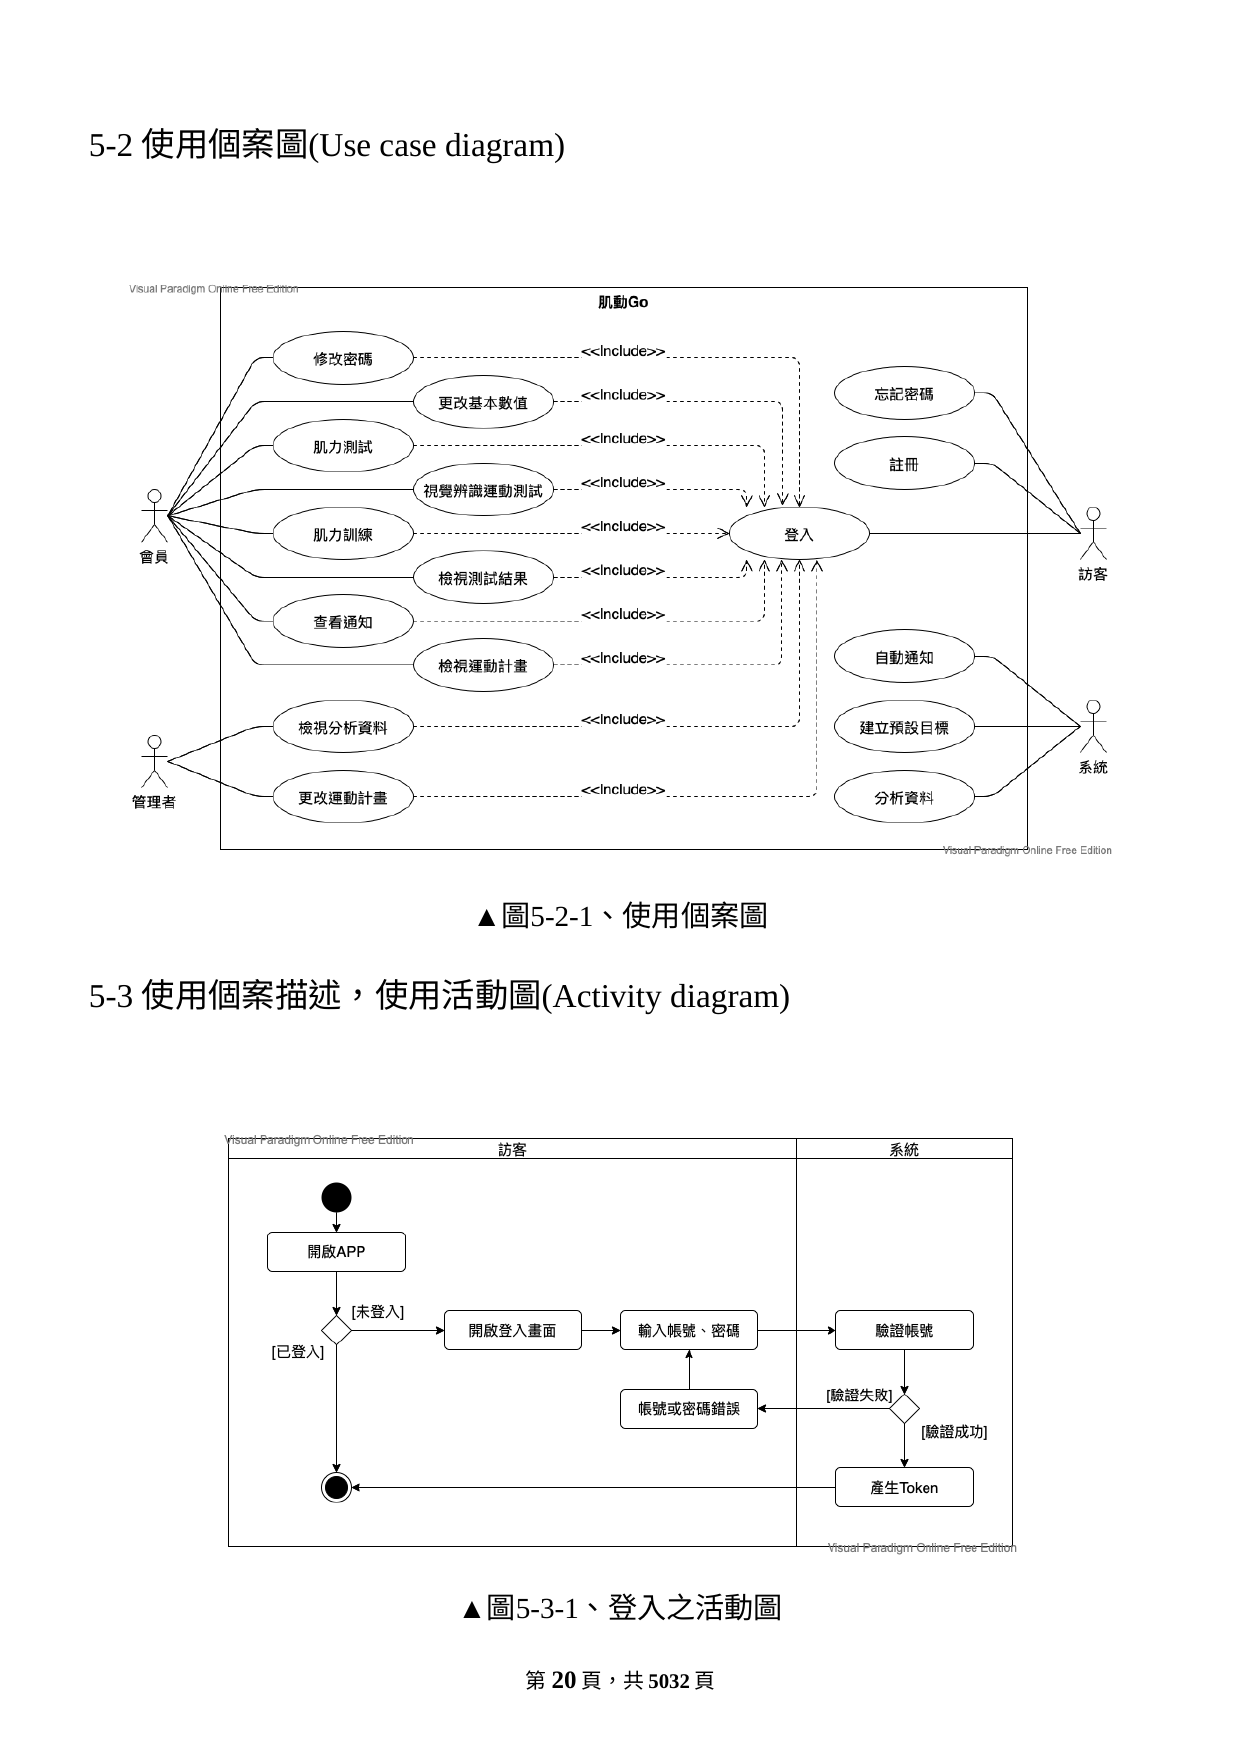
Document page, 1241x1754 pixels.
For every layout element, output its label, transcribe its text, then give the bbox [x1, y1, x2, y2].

subtitle 使用個案描述，使用活動圖(Activity diagram) [89, 953, 1152, 1033]
subtitle 使用個案圖(Use case diagram) [89, 103, 1152, 182]
picture [218, 1129, 1022, 1556]
picture [123, 278, 1117, 858]
